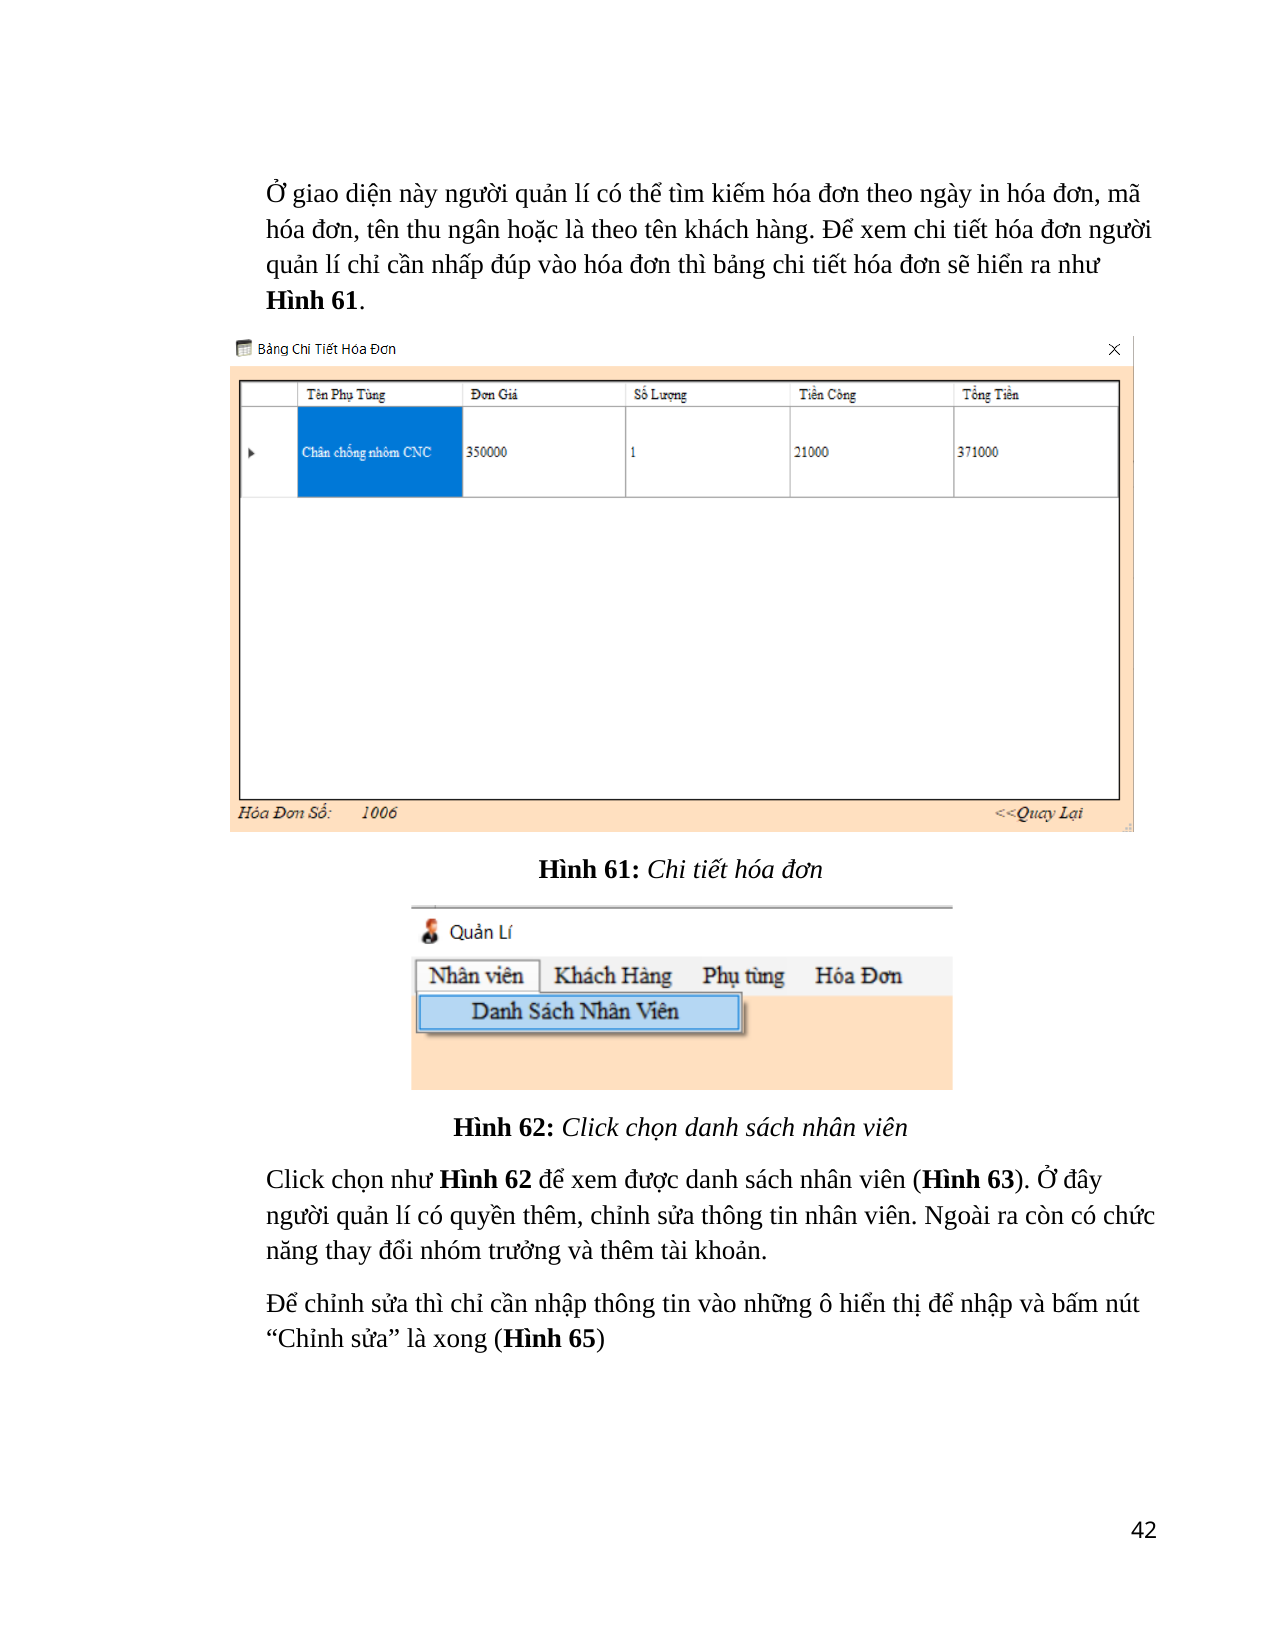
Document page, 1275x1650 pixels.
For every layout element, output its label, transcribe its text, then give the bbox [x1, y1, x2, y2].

text Để chỉnh sửa thì chỉ cần nhập thông tin vào những ô hiển thị để nhập và bấm nút “Chỉnh sửa” là xong (Hình 65) [266, 1287, 1157, 1354]
text Hình 62: Click chọn danh sách nhân viên [207, 1111, 1157, 1142]
picture [411, 905, 953, 1090]
text Ở giao diện này người quản lí có thể tìm kiếm hóa đơn theo ngày in hóa đơn, mã hóa đơn, tên thu ngân hoặc là theo tên khách hàng. Để xem chi tiết hóa đơn người quản lí chỉ cần nhấp đúp vào hóa đơn thì bảng chi tiết hóa đơn sẽ hiển ra như Hình 61. [266, 177, 1157, 316]
text Hình 61: Chi tiết hóa đơn [207, 853, 1157, 884]
text Click chọn như Hình 62 để xem được danh sách nhân viên (Hình 63). Ở đây người quản lí có quyền thêm, chỉnh sửa thông tin nhân viên. Ngoài ra còn có chức năng thay đổi nhóm trưởng và thêm tài khoản. [266, 1163, 1157, 1266]
picture [230, 336, 1134, 832]
